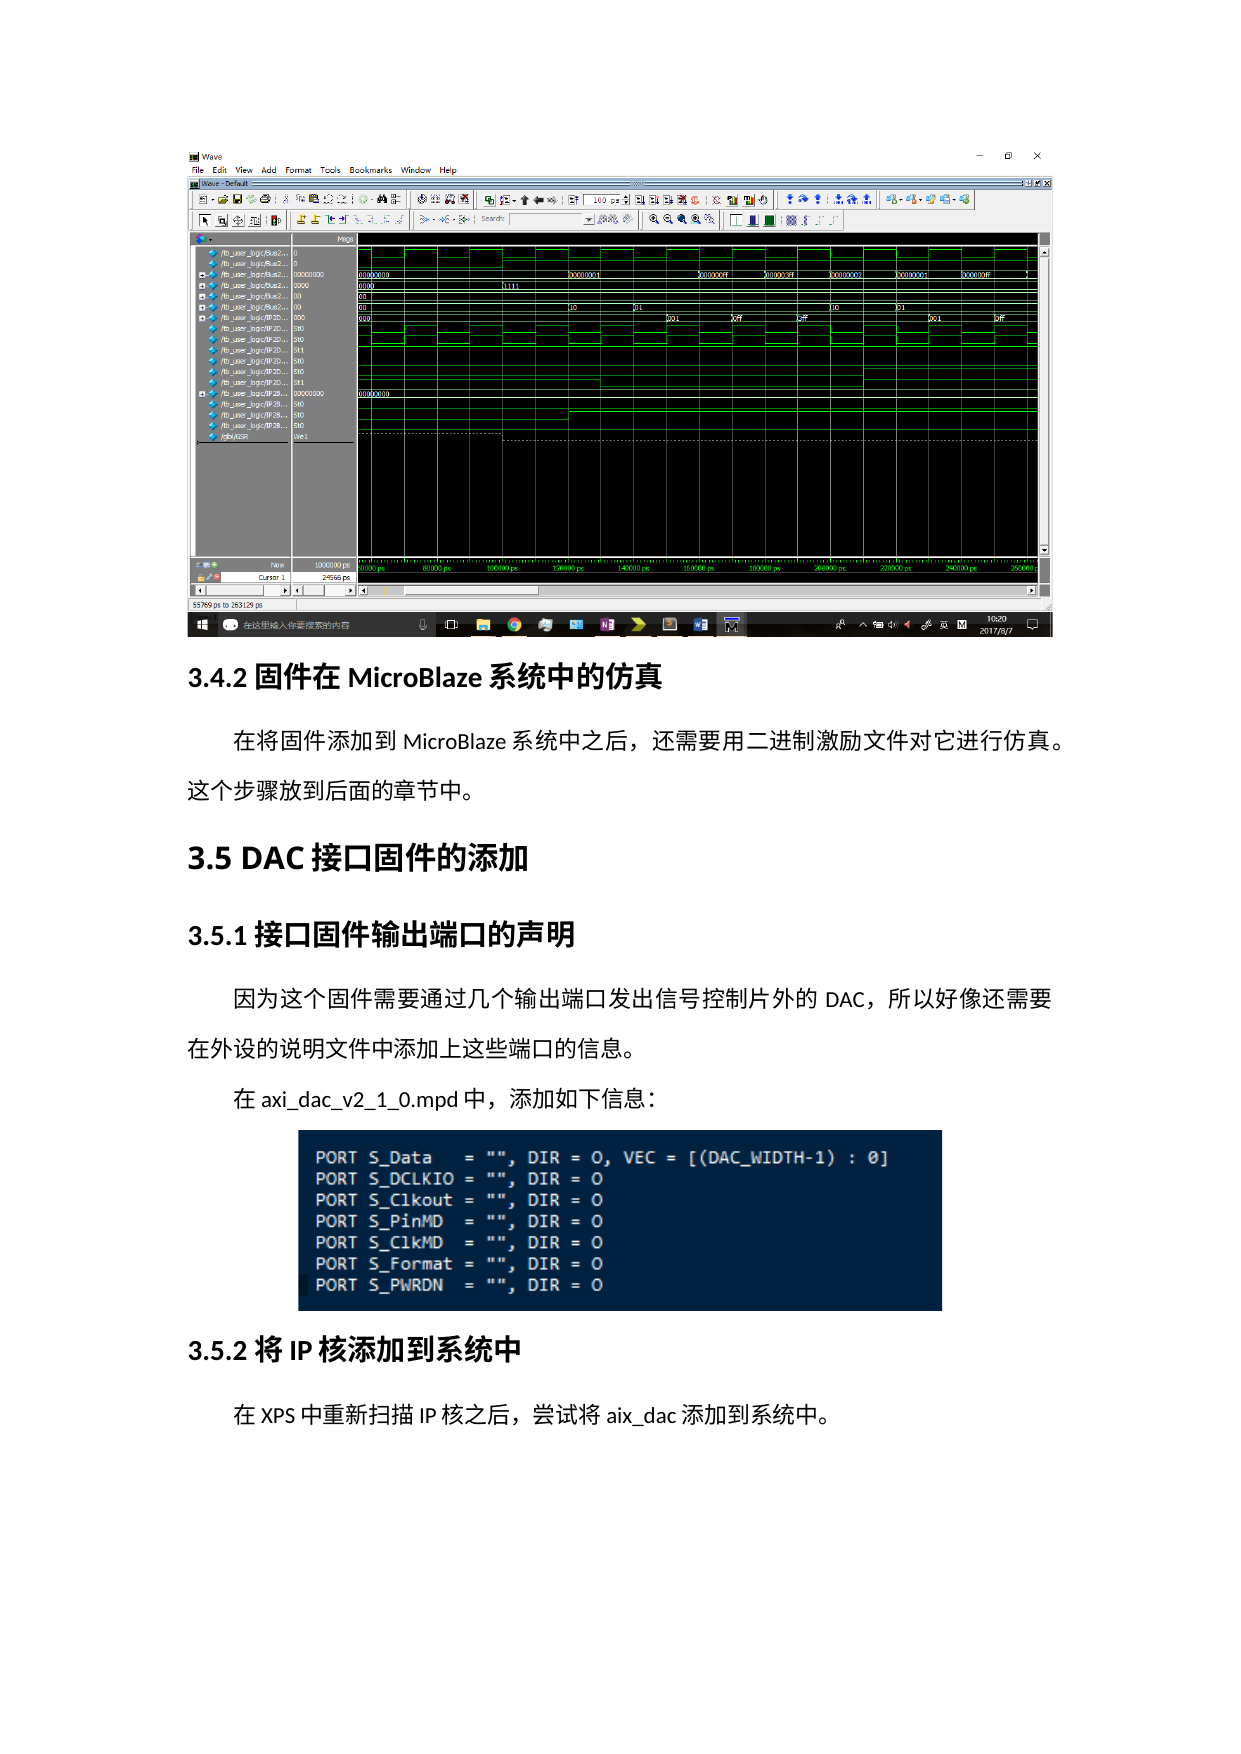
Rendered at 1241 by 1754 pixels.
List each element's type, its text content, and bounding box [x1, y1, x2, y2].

text 因为这个固件需要通过几个输出端口发出信号控制片外的DAC，所以好像还需要在外设的说明文件中添加上这些端口的信息。 [187, 981, 1053, 1064]
text 在将固件添加到MicroBlaze系统中之后，还需要用二进制激励文件对它进行仿真。这个步骤放到后面的章节中。 [187, 723, 1053, 806]
subtitle 3.5.2 将IP核添加到系统中 [187, 1327, 1053, 1369]
picture [298, 1130, 943, 1311]
text 在XPS中重新扫描IP核之后，尝试将aix_dac添加到系统中。 [187, 1396, 1053, 1430]
text 在axi_dac_v2_1_0.mpd中，添加如下信息： [187, 1081, 1053, 1114]
subtitle 3.5.1 接口固件输出端口的声明 [187, 911, 1053, 954]
subtitle 3.5 DAC接口固件的添加 [187, 833, 1053, 878]
picture [187, 150, 1053, 637]
subtitle 3.4.2 固件在MicroBlaze系统中的仿真 [187, 653, 1053, 695]
